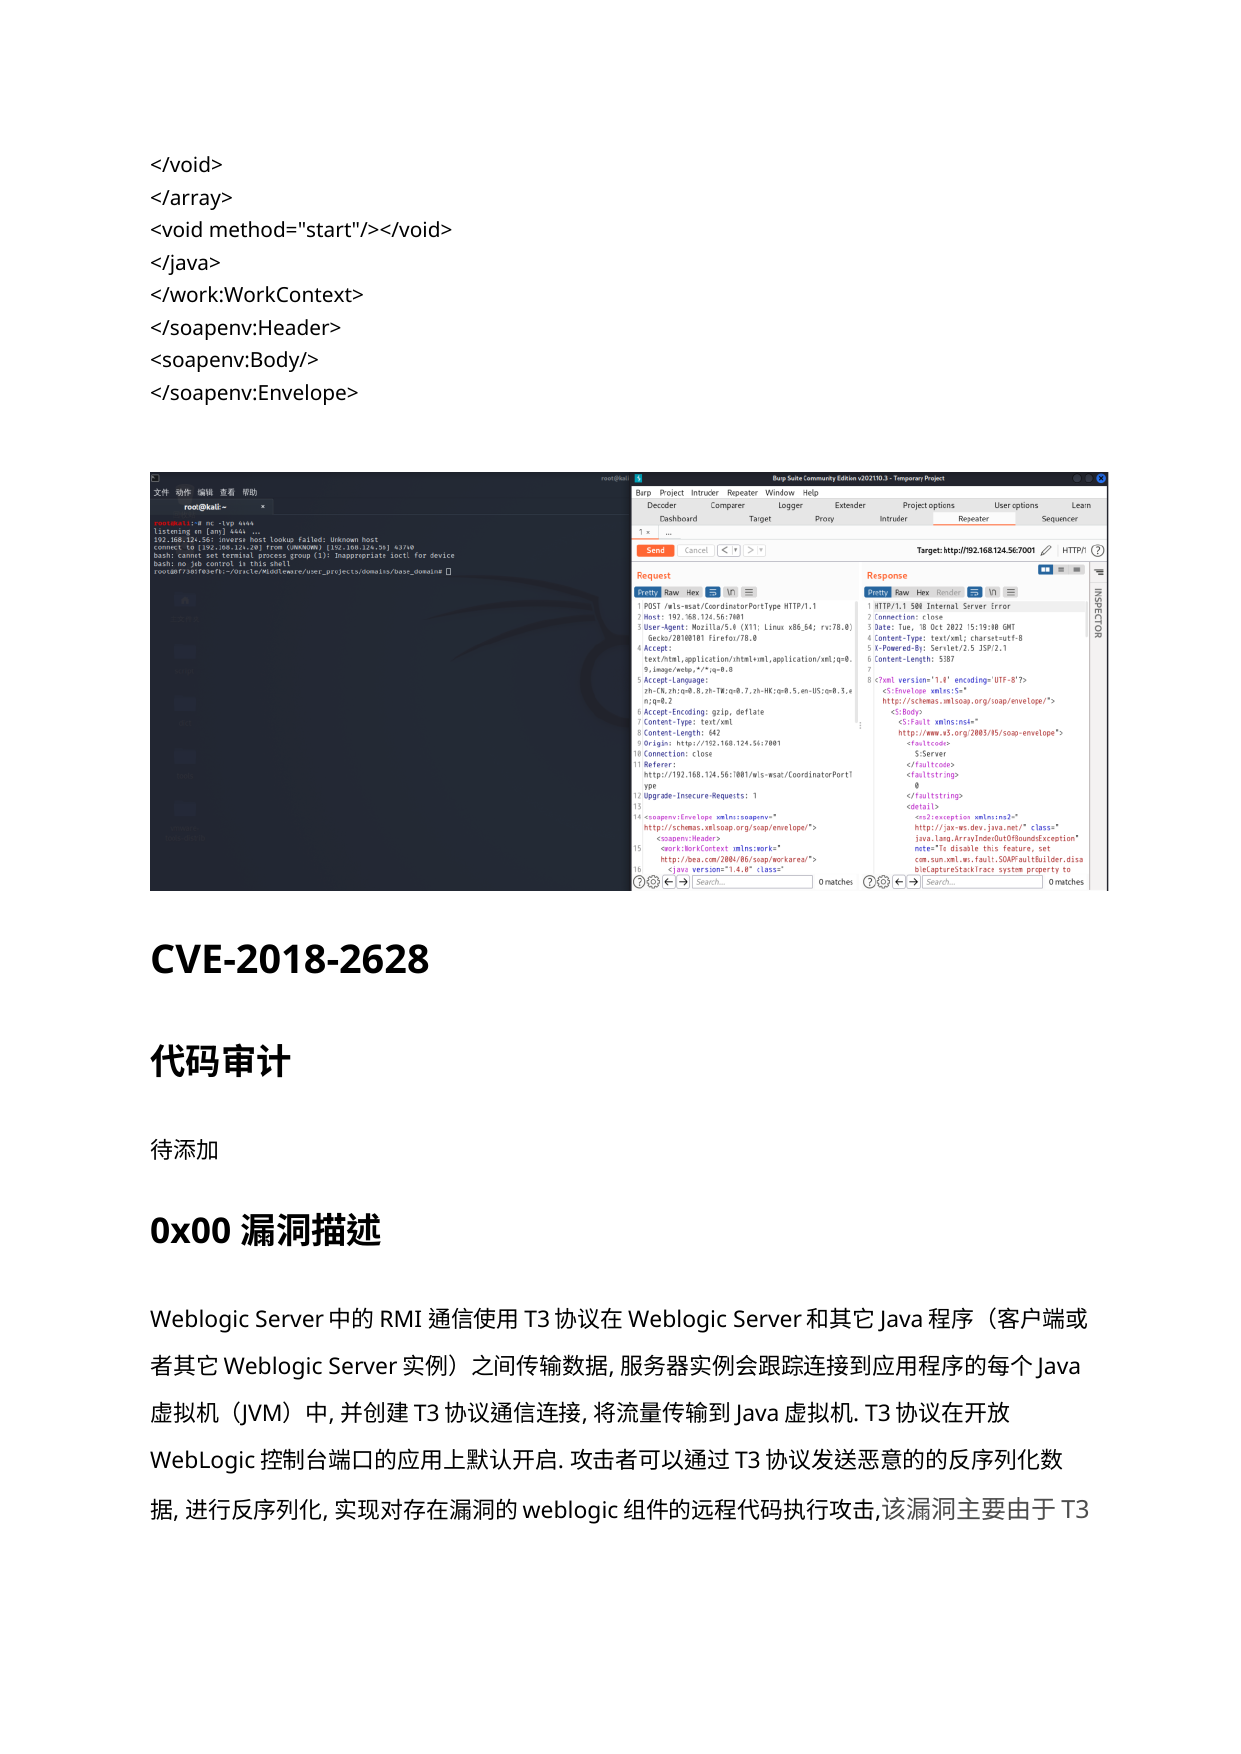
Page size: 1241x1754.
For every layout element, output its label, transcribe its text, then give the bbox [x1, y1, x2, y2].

subtitle 0x00 漏洞描述 [150, 1206, 1090, 1254]
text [150, 1303, 1090, 1526]
picture [150, 472, 1109, 891]
subtitle 代码审计 [150, 1037, 1090, 1085]
text 待添加 [150, 1134, 1090, 1165]
subtitle CVE-2018-2628 [150, 931, 1090, 985]
